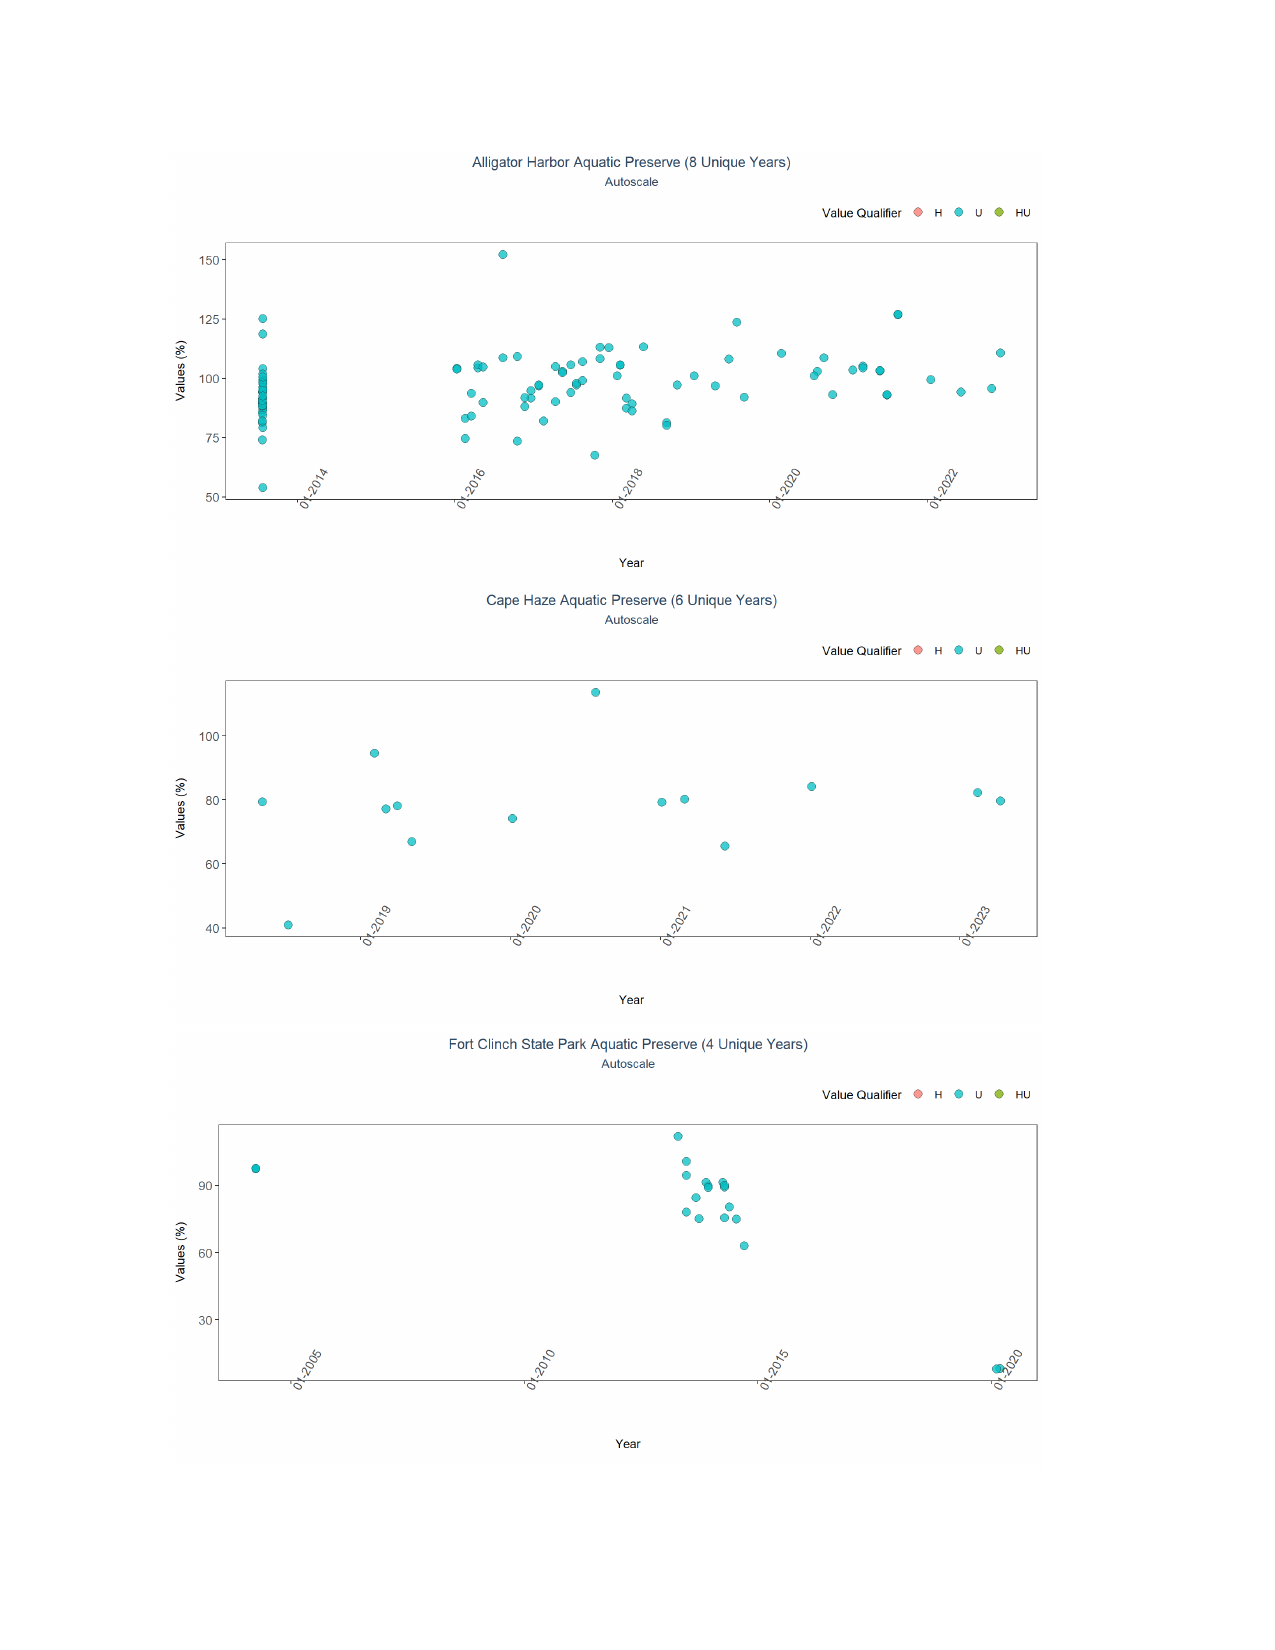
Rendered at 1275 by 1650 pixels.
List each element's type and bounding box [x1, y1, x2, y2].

picture [168, 150, 1044, 1025]
picture [168, 1031, 1044, 1469]
